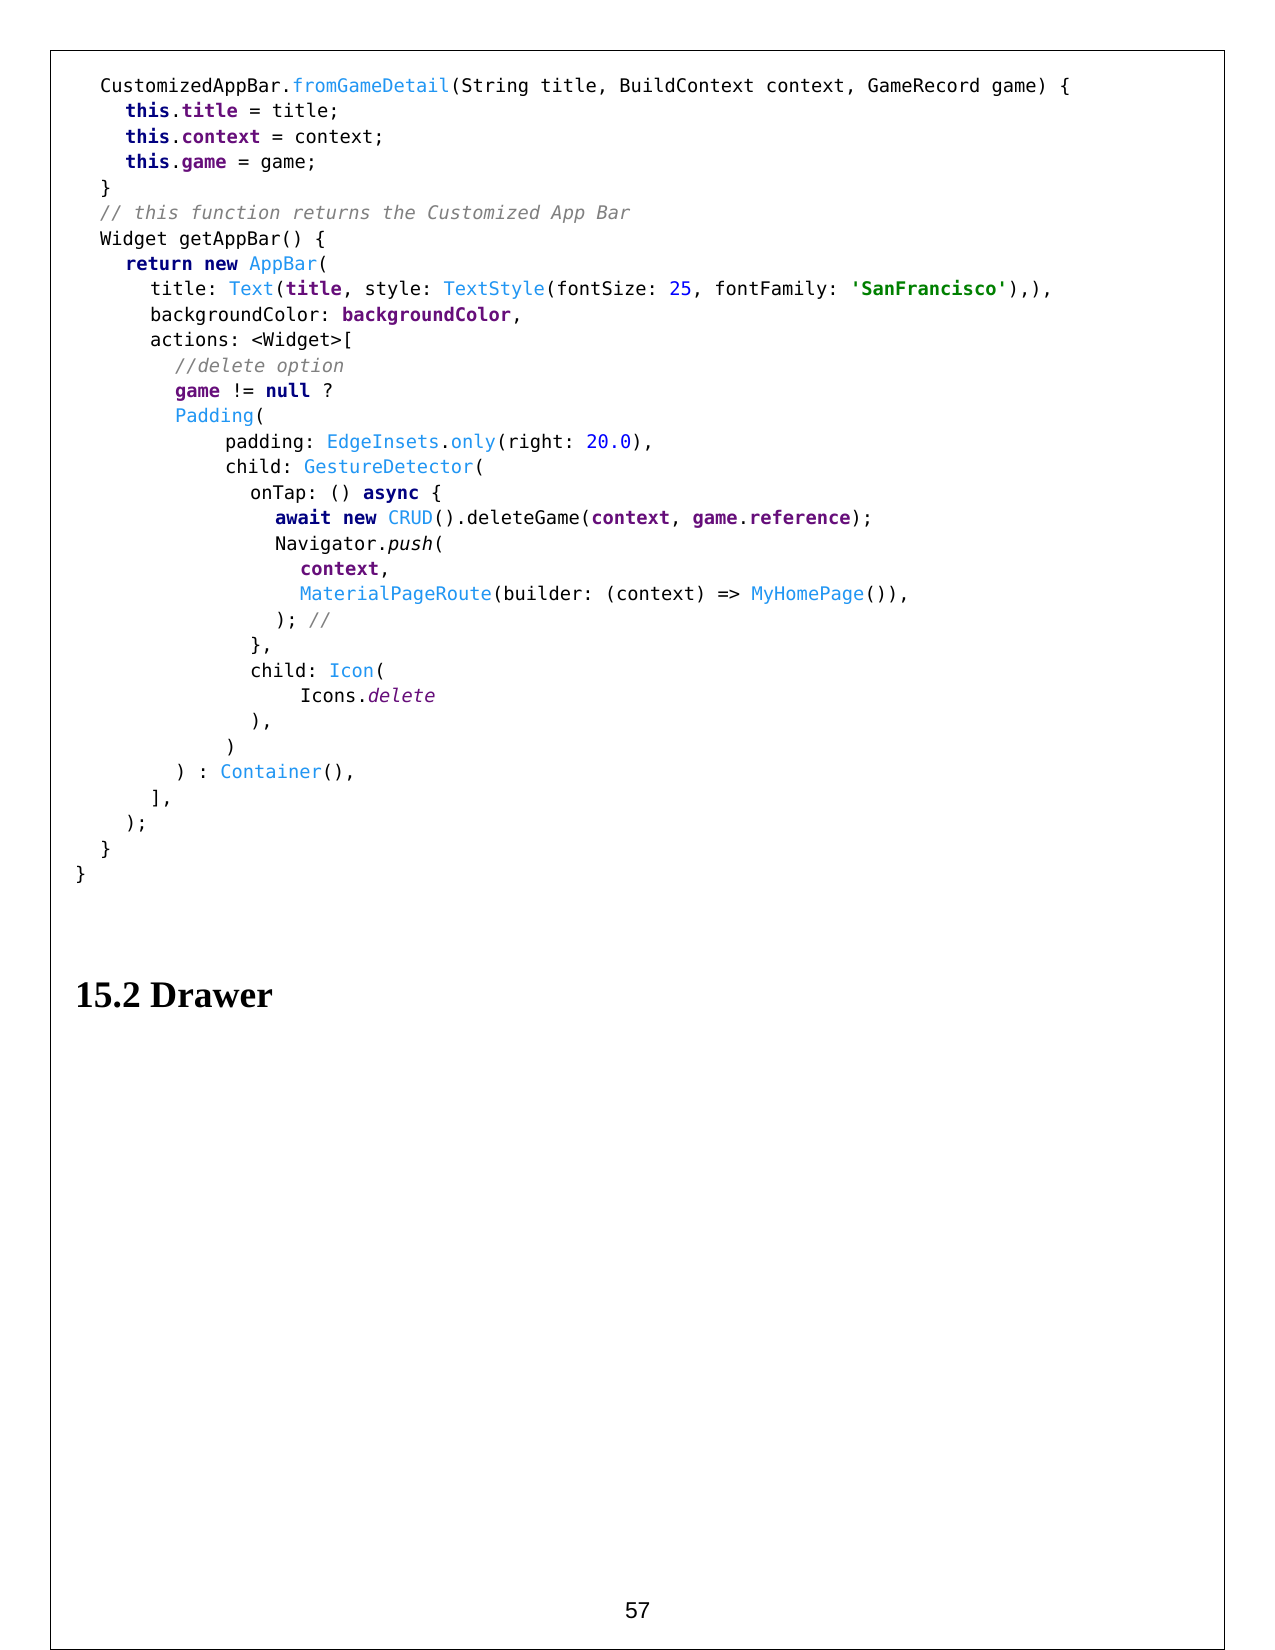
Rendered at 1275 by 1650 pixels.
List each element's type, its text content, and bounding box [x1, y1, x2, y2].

text ) : Container(), [75, 761, 1200, 783]
text onTap: () async { [75, 482, 1200, 503]
text ); // [75, 609, 1200, 631]
text this.context = context; [75, 126, 1200, 148]
text Navigator.push( [75, 532, 1200, 554]
text } [75, 863, 1200, 885]
text ], [75, 787, 1200, 808]
text this.game = game; [75, 151, 1200, 173]
text CustomizedAppBar.fromGameDetail(String title, BuildContext context, GameRecord game) { [75, 75, 1200, 97]
text } [75, 177, 1200, 198]
text ), [75, 710, 1200, 732]
text }, [75, 634, 1200, 656]
text game != null ? [75, 380, 1200, 402]
text title: Text(title, style: TextStyle(fontSize: 25, fontFamily: 'SanFrancisco'),), [75, 278, 1200, 300]
text await new CRUD().deleteGame(context, game.reference); [75, 507, 1200, 529]
text 15.2 Drawer [75, 972, 1200, 1015]
text ); [75, 812, 1200, 834]
text Icons.delete [75, 685, 1200, 707]
text ) [75, 736, 1200, 758]
text MaterialPageRoute(builder: (context) => MyHomePage()), [75, 583, 1200, 605]
text return new AppBar( [75, 253, 1200, 275]
text Padding( [75, 405, 1200, 427]
text context, [75, 558, 1200, 580]
text Widget getAppBar() { [75, 227, 1200, 249]
text // this function returns the Customized App Bar [75, 202, 1200, 224]
text //delete option [75, 354, 1200, 376]
text child: Icon( [75, 659, 1200, 681]
text padding: EdgeInsets.only(right: 20.0), [75, 431, 1200, 453]
text child: GestureDetector( [75, 456, 1200, 478]
text } [75, 837, 1200, 859]
text backgroundColor: backgroundColor, [75, 304, 1200, 326]
text actions: <Widget>[ [75, 329, 1200, 351]
text this.title = title; [75, 100, 1200, 122]
